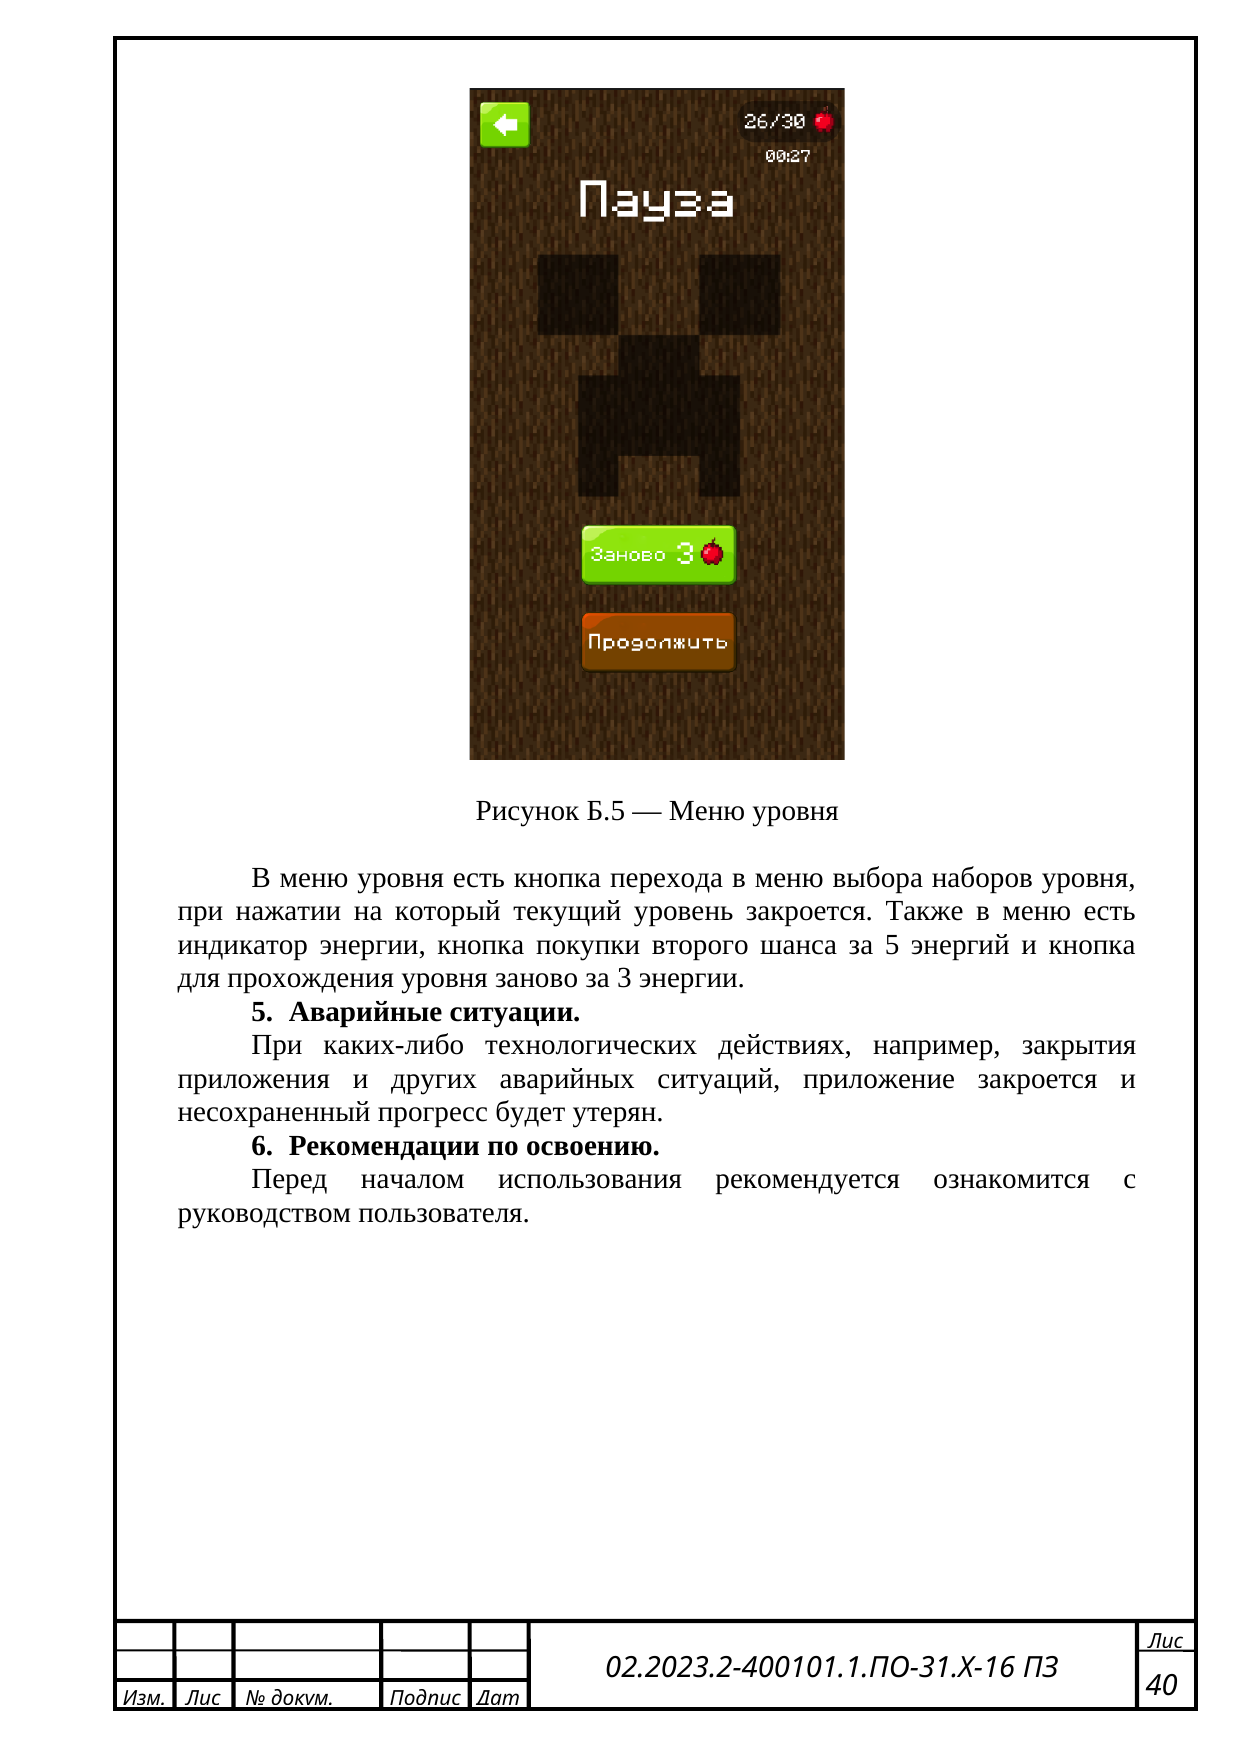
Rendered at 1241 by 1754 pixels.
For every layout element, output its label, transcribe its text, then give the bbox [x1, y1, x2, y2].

picture [469, 88, 845, 760]
text Перед началом использования рекомендуется ознакомится с руководством пользователя. [177, 1162, 1137, 1229]
text При каких-либо технологических действиях, например, закрытия приложения и других аварийных ситуаций, приложение закроется и несохраненный прогресс будет утерян. [177, 1027, 1137, 1128]
list Аварийные ситуации. [251, 994, 1167, 1027]
list Рекомендации по освоению. [251, 1128, 1167, 1162]
text В меню уровня есть кнопка перехода в меню выбора наборов уровня, при нажатии на который текущий уровень закроется. Также в меню есть индикатор энергии, кнопка покупки второго шанса за 5 энергий и кнопка для прохождения уровня заново за 3 энергии. [177, 860, 1137, 994]
text Рисунок Б.5 — Меню уровня [177, 793, 1137, 826]
